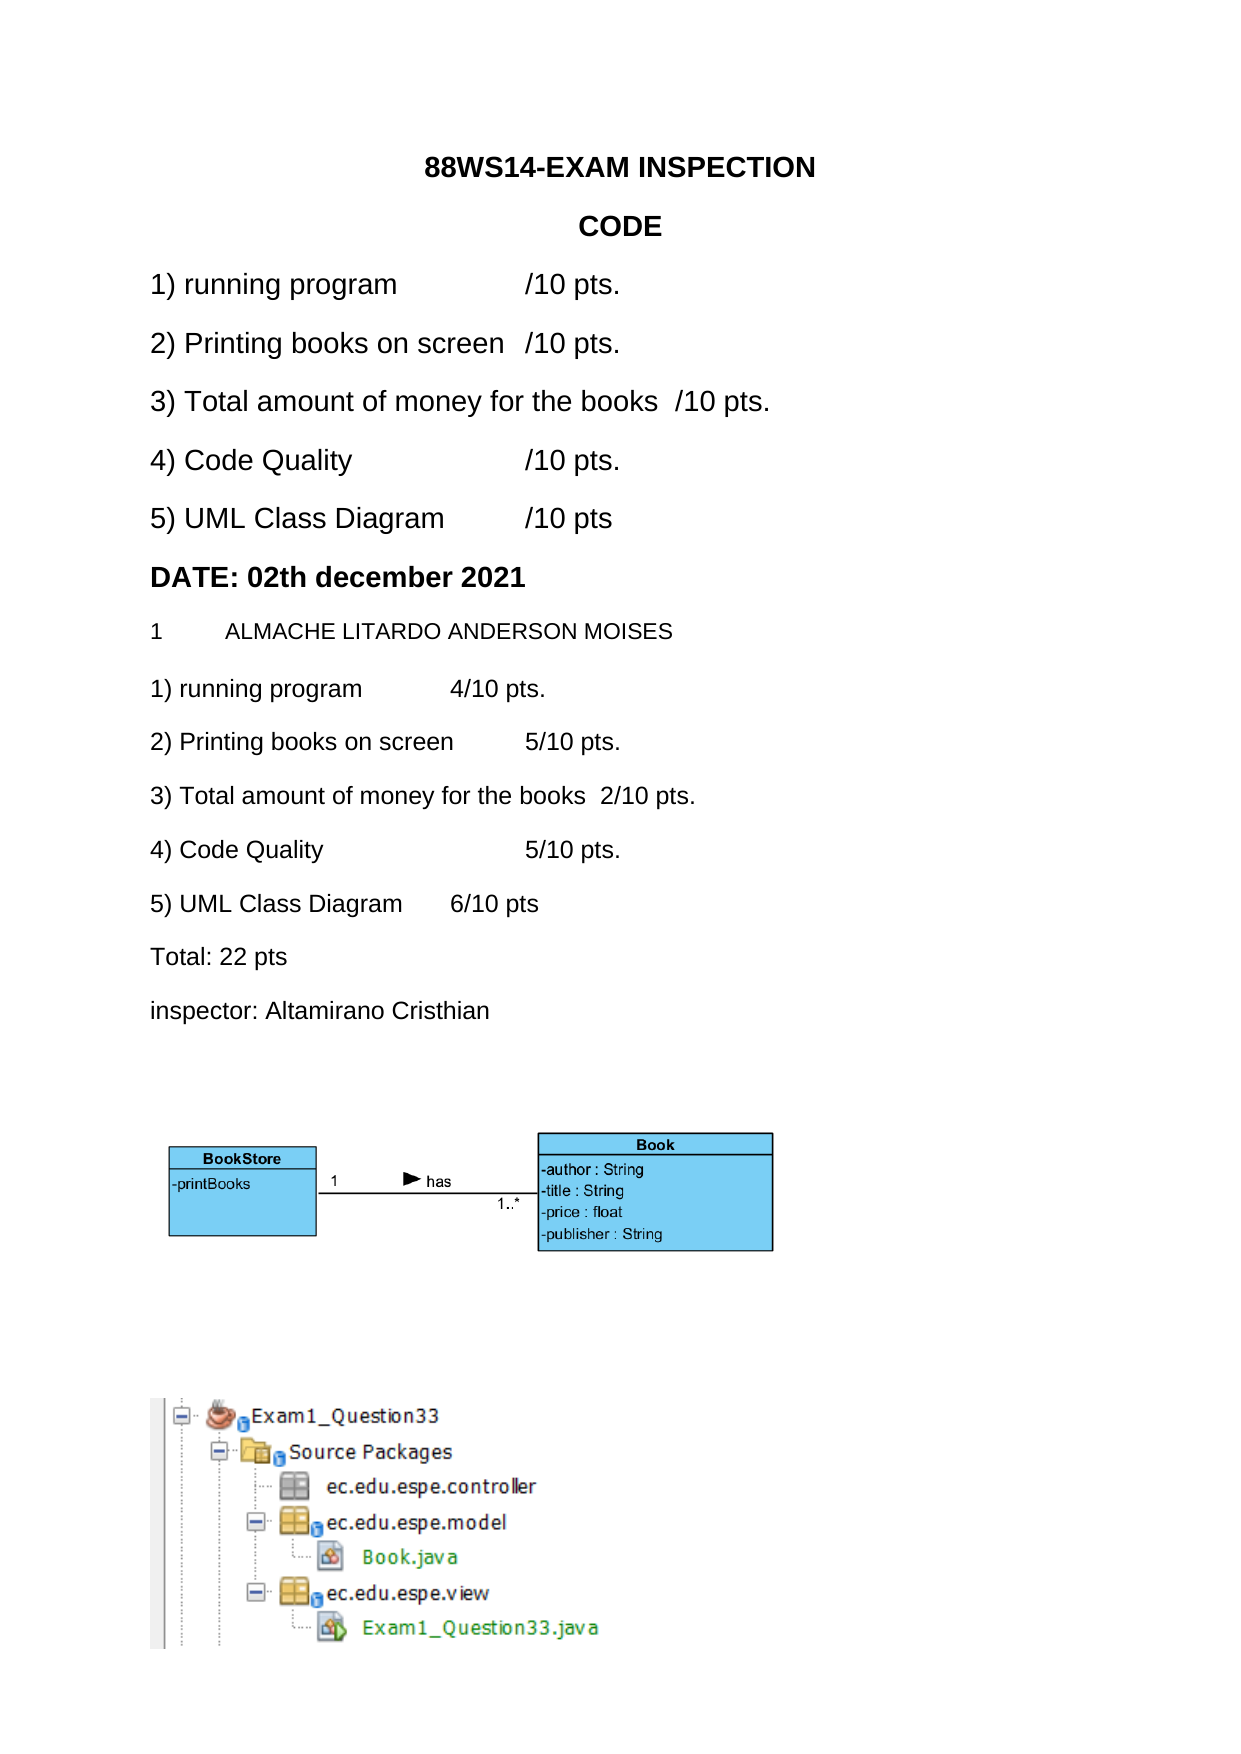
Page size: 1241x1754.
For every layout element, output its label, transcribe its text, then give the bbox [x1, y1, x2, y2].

text 5) UML Class Diagram 6/10 pts [150, 888, 1090, 917]
text inspector: Altamirano Cristhian [150, 996, 1090, 1025]
text 1) running program 4/10 pts. [150, 673, 1090, 702]
text CODE [150, 208, 1090, 242]
text 2) Printing books on screen /10 pts. [150, 326, 1090, 359]
text 4) Code Quality /10 pts. [150, 443, 1090, 476]
picture [150, 1398, 724, 1649]
picture [150, 1049, 894, 1374]
text 5) UML Class Diagram /10 pts [150, 501, 1090, 535]
text 2) Printing books on screen 5/10 pts. [150, 727, 1090, 756]
text 1 ALMACHE LITARDO ANDERSON MOISES [150, 618, 1090, 645]
text 3) Total amount of money for the books /10 pts. [150, 384, 1090, 418]
text DATE: 02th december 2021 [150, 560, 1090, 593]
text 4) Code Quality 5/10 pts. [150, 835, 1090, 863]
text Total: 22 pts [150, 942, 1090, 971]
text 1) running program /10 pts. [150, 267, 1090, 301]
text 3) Total amount of money for the books 2/10 pts. [150, 781, 1090, 810]
text 88WS14-EXAM INSPECTION [150, 150, 1090, 183]
